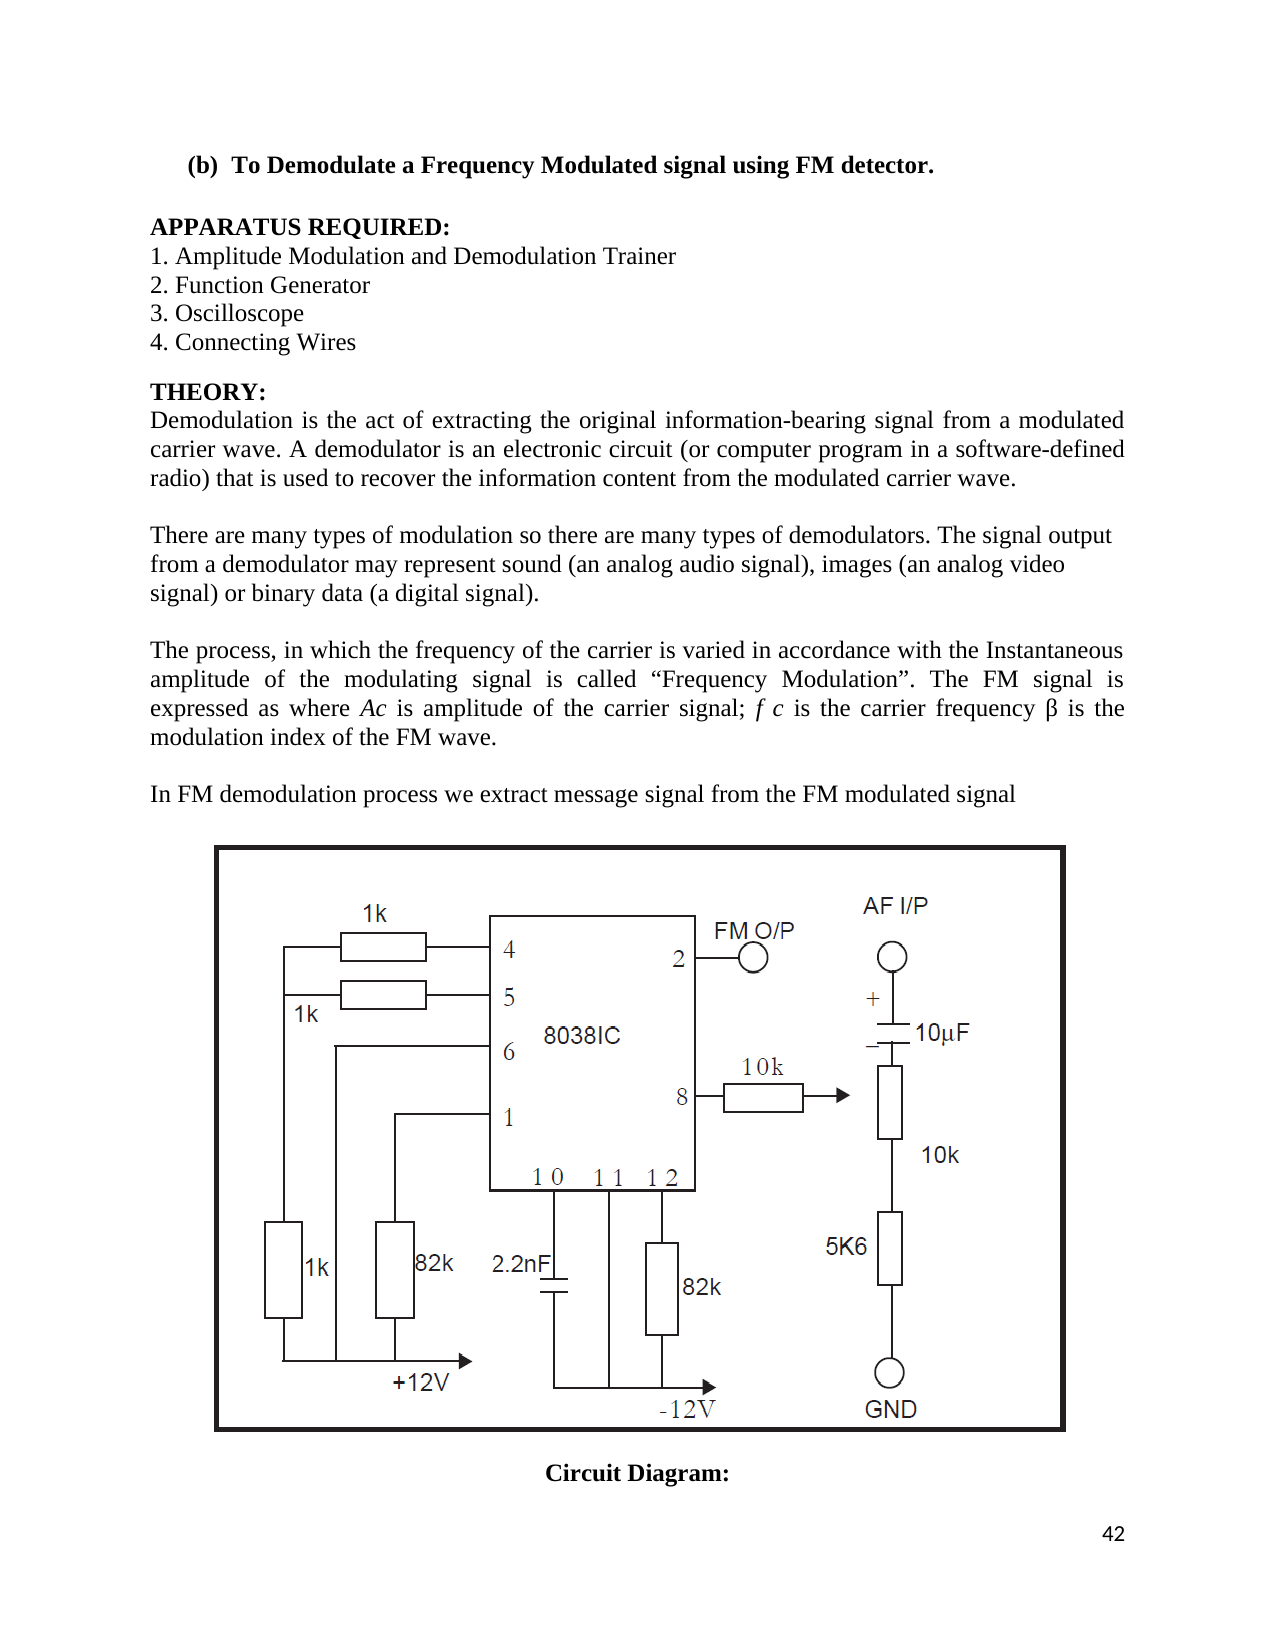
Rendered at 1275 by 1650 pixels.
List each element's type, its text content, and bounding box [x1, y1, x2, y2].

text 1. Amplitude Modulation and Demodulation Trainer [150, 241, 1125, 270]
text APPARATUS REQUIRED: [150, 212, 1125, 241]
text Circuit Diagram: [150, 1458, 1125, 1486]
text 2. Function Generator [150, 270, 1125, 298]
text THEORY: [150, 377, 1125, 406]
text In FM demodulation process we extract message signal from the FM modulated signal [150, 779, 1125, 808]
text 4. Connecting Wires [150, 327, 1125, 356]
text The process, in which the frequency of the carrier is varied in accordance with the Instantaneous amplitude of the modulating signal is called “Frequency Modulation”. The FM signal is expressed as where Ac is amplitude of the carrier signal; f c is the carrier frequency β is the modulation index of the FM wave. [150, 636, 1125, 751]
text There are many types of modulation so there are many types of demodulators. The signal output from a demodulator may represent sound (an analog audio signal), images (an analog video signal) or binary data (a digital signal). [150, 521, 1125, 636]
text Demodulation is the act of extracting the original information-bearing signal from a modulated carrier wave. A demodulator is an electronic circuit (or computer program in a software-defined radio) that is used to recover the information content from the modulated carrier wave. [150, 406, 1125, 492]
list To Demodulate a Frequency Modulated signal using FM detector. [187, 150, 1125, 179]
text 3. Oscilloscope [150, 298, 1125, 327]
